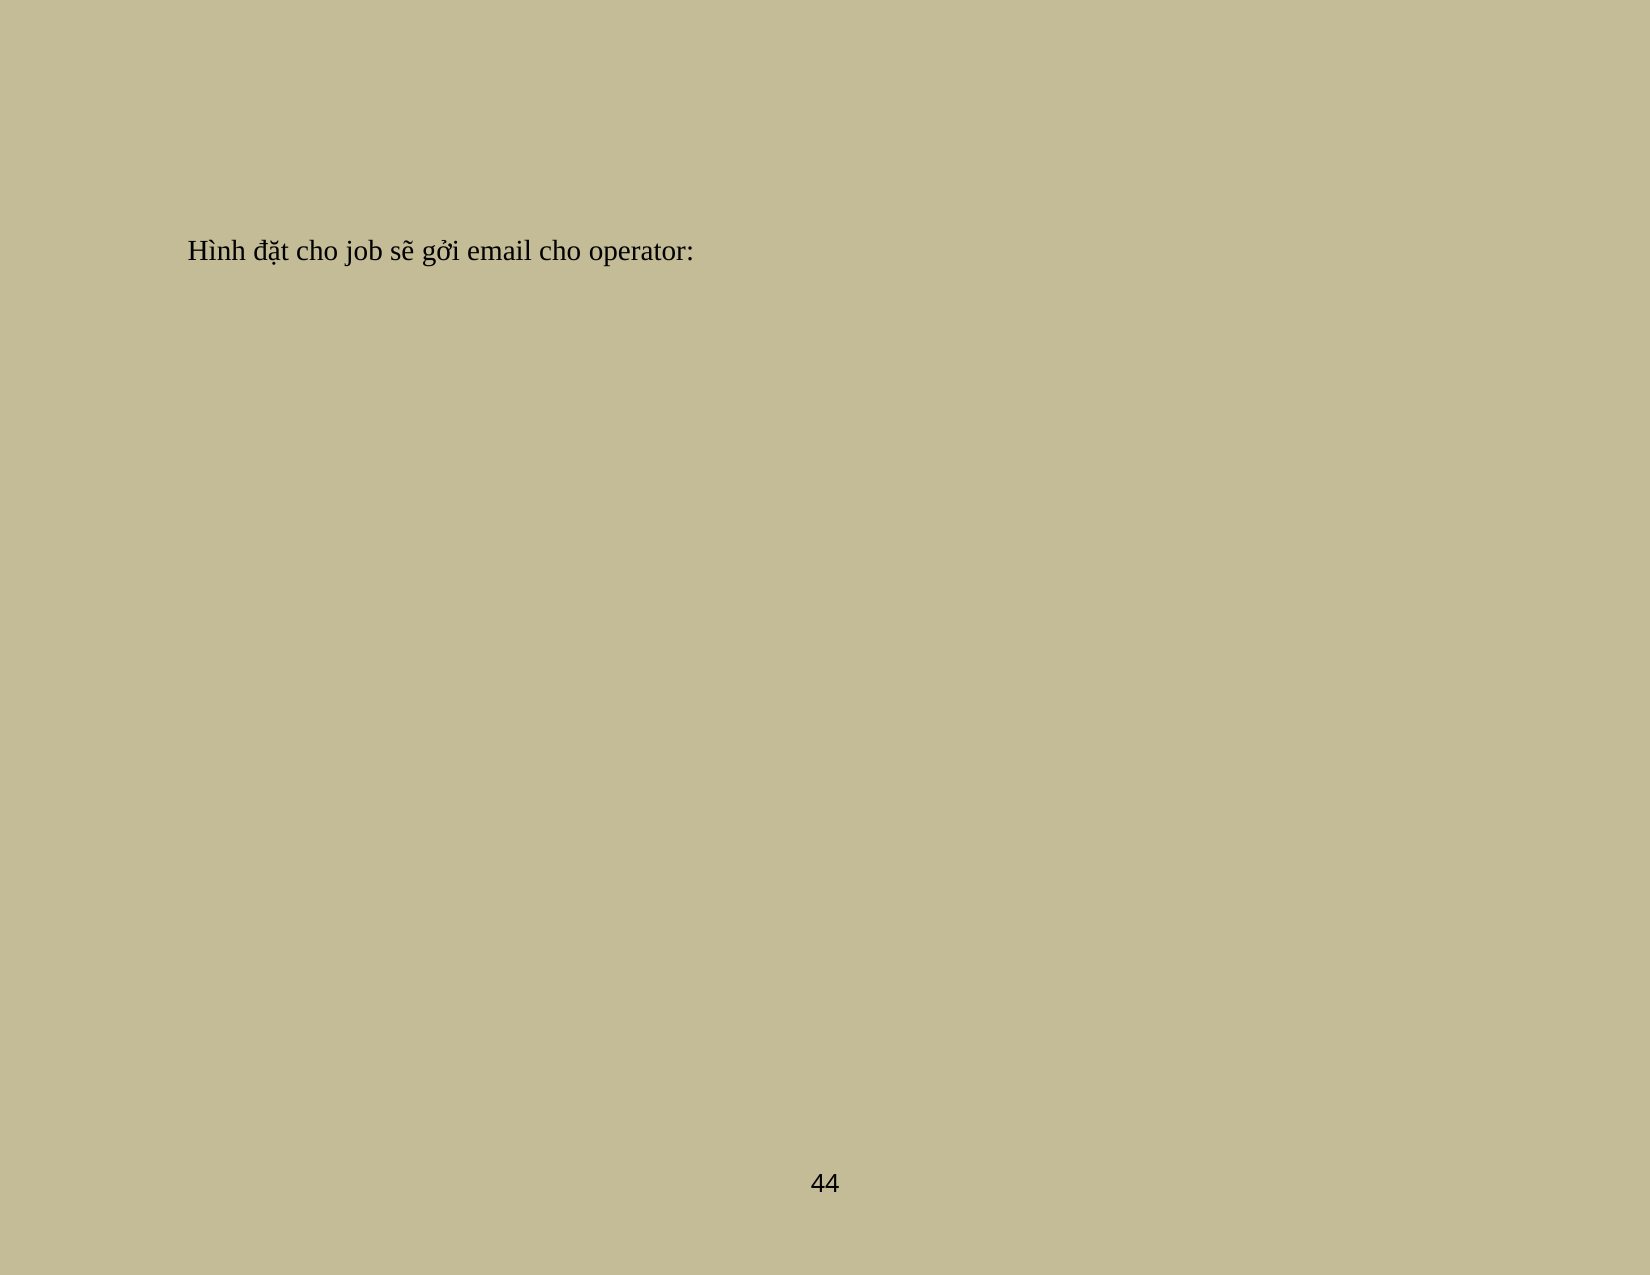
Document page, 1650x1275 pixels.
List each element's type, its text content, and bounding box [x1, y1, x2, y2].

text Hình đặt cho job sẽ gởi email cho operator: [187, 233, 1500, 267]
